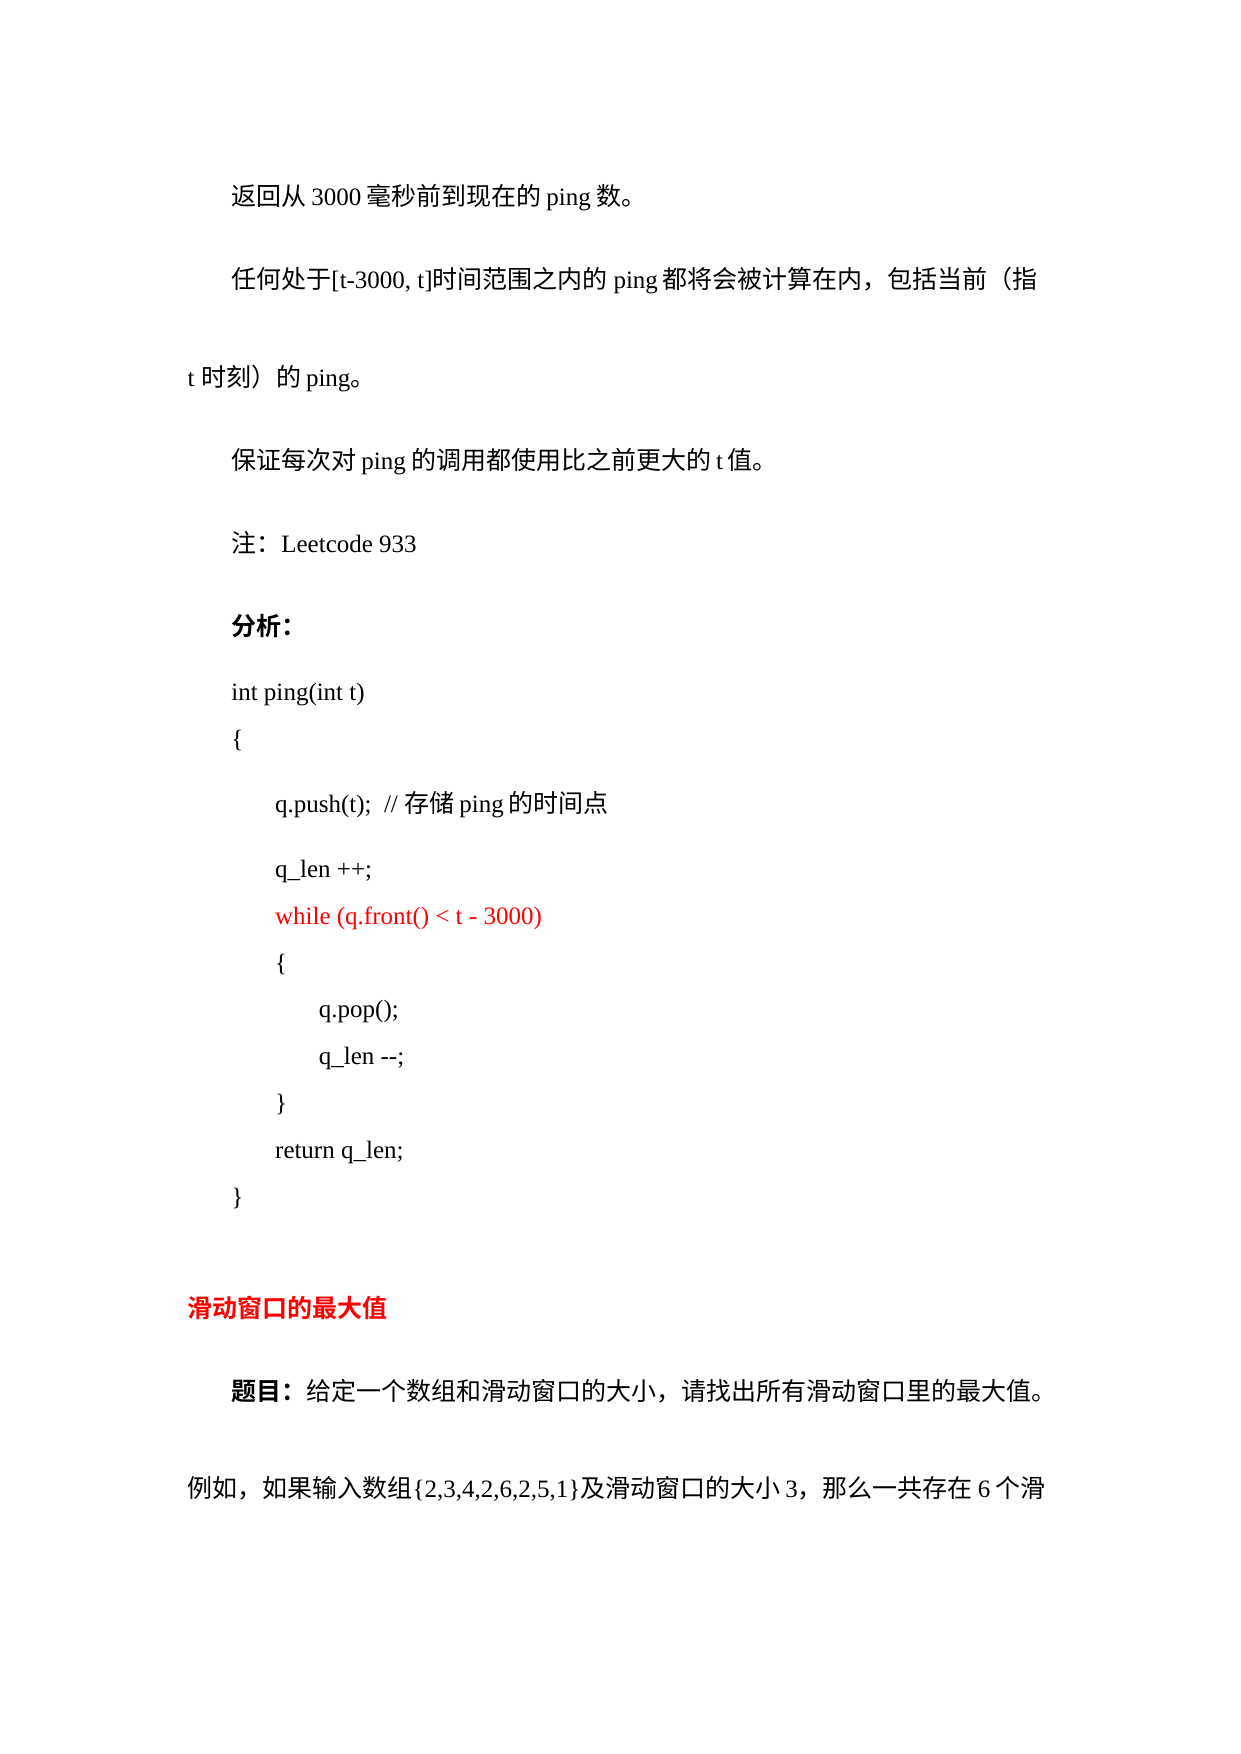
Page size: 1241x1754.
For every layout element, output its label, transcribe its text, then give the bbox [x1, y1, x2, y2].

text 返回从3000毫秒前到现在的ping数。 [187, 162, 1053, 227]
text int ping(int t) [187, 675, 1053, 708]
text } [187, 1180, 1053, 1213]
text 注：Leetcode 933 [187, 509, 1053, 574]
subtitle 滑动窗口的最大值 [187, 1274, 1053, 1339]
text { [187, 722, 1053, 754]
text q.pop(); [275, 993, 1053, 1025]
text q_len ++; [231, 852, 1053, 884]
text 分析： [187, 592, 1053, 657]
text 保证每次对ping的调用都使用比之前更大的t值。 [187, 426, 1053, 491]
text q.push(t); // 存储ping的时间点 [231, 769, 1053, 834]
text { [231, 946, 1053, 978]
text q_len --; [275, 1039, 1053, 1072]
text 任何处于[t-3000, t]时间范围之内的 ping都将会被计算在内，包括当前（指 t 时刻）的ping。 [187, 245, 1053, 408]
text return q_len; [231, 1133, 1053, 1166]
text while (q.front() < t - 3000) [275, 899, 1053, 931]
text } [275, 1086, 1053, 1119]
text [187, 1357, 1053, 1519]
